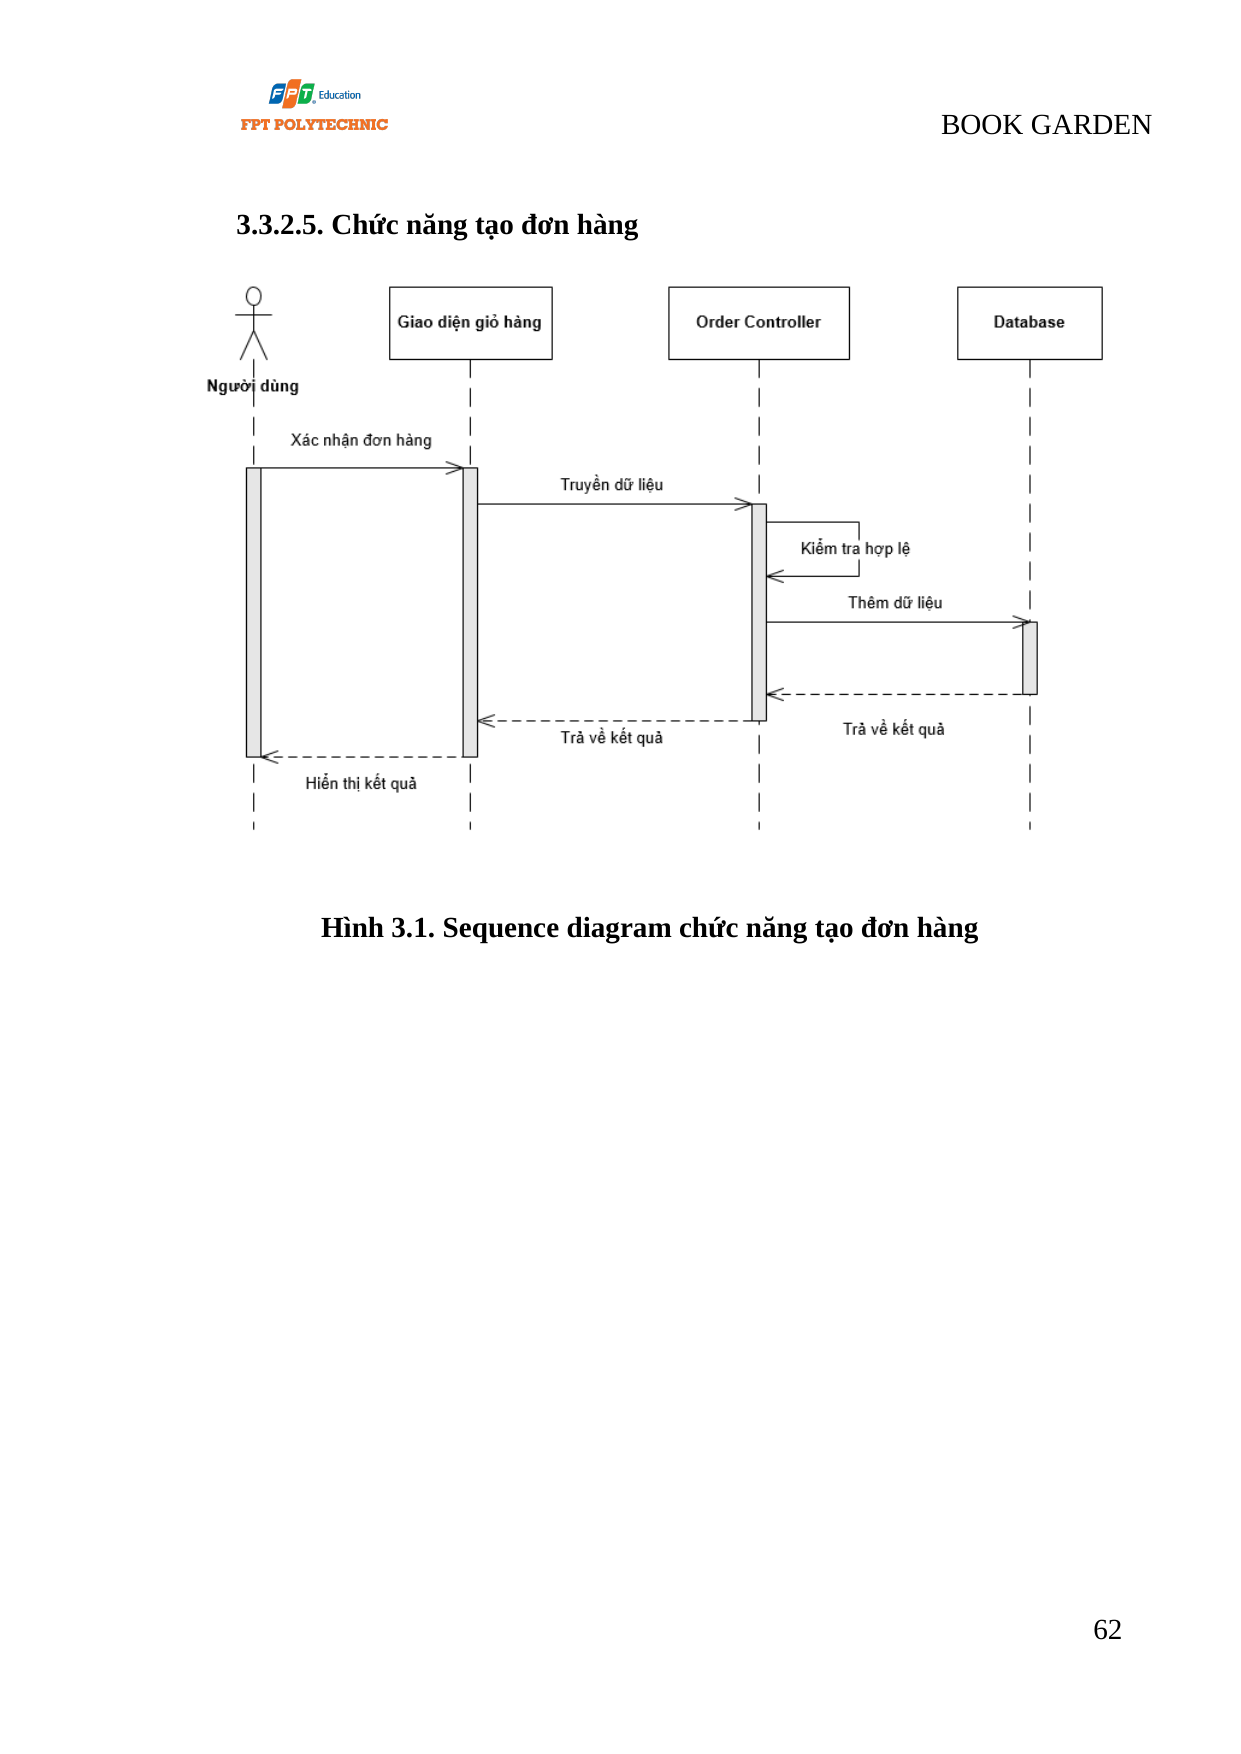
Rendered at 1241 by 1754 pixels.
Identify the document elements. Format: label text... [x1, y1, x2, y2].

subtitle Chức năng tạo đơn hàng [236, 207, 1122, 240]
picture [236, 75, 393, 135]
picture [187, 265, 1133, 865]
